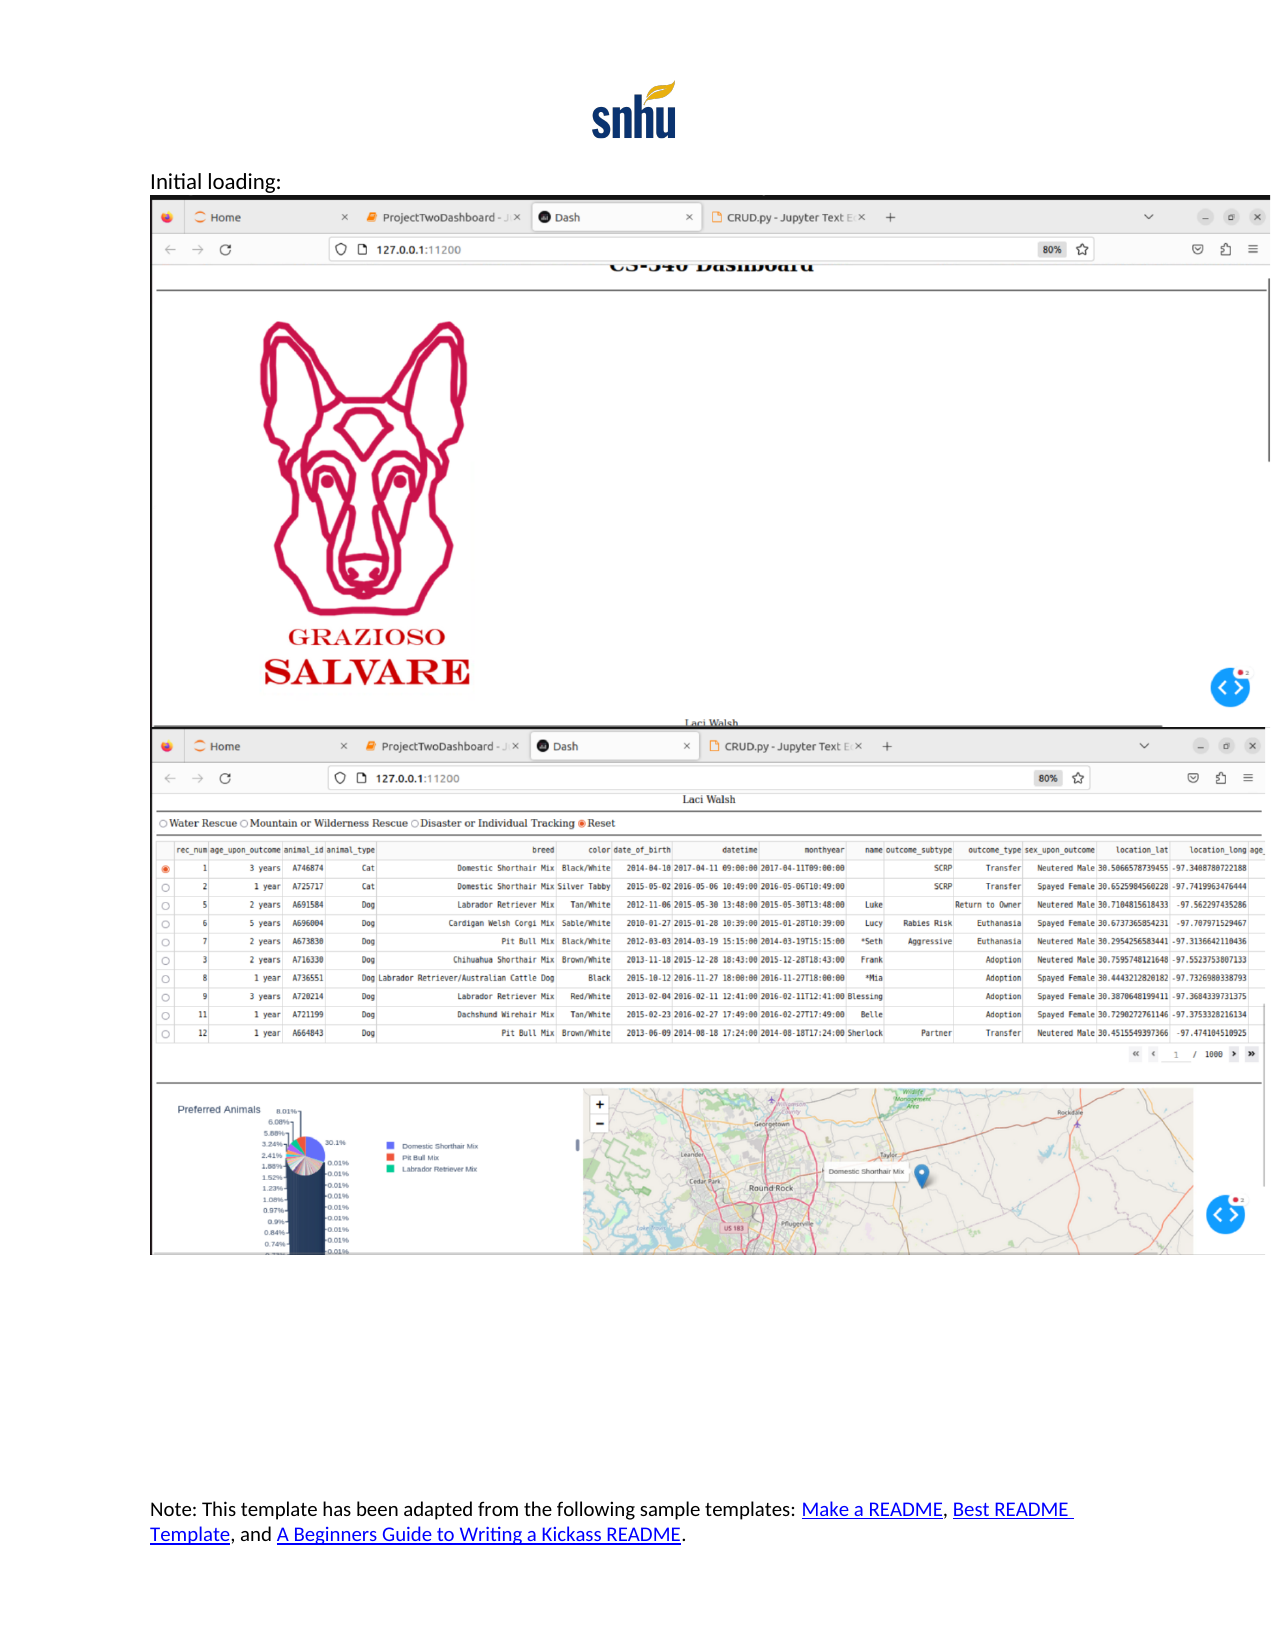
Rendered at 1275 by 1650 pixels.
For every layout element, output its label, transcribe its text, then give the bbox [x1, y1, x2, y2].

text Initial loading: [150, 167, 1125, 195]
picture [573, 75, 702, 147]
picture [150, 195, 1271, 1255]
